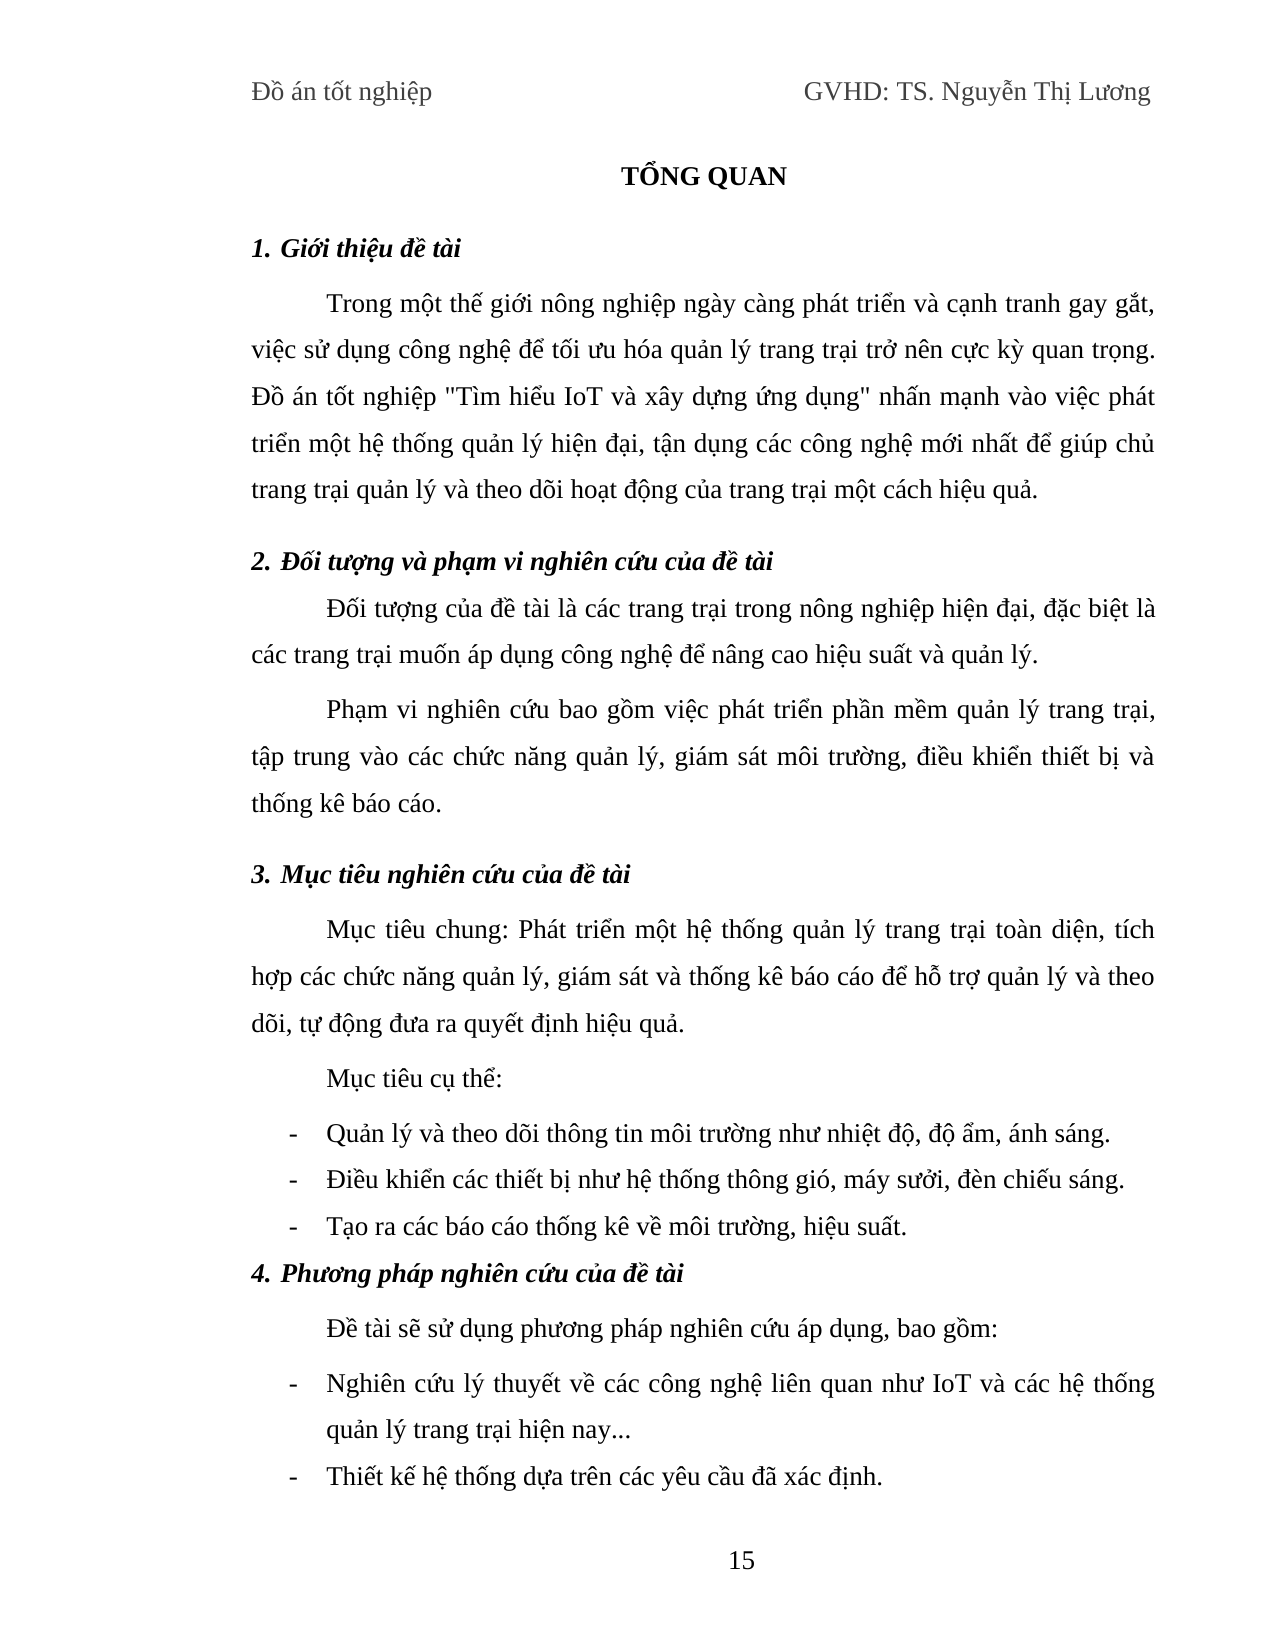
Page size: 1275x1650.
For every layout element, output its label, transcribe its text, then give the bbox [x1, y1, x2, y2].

text Phạm vi nghiên cứu bao gồm việc phát triển phần mềm quản lý trang trại, tập trung vào các chức năng quản lý, giám sát môi trường, điều khiển thiết bị và thống kê báo cáo. [251, 694, 1157, 818]
text Đối tượng của đề tài là các trang trại trong nông nghiệp hiện đại, đặc biệt là các trang trại muốn áp dụng công nghệ để nâng cao hiệu suất và quản lý. [251, 592, 1157, 670]
list Tạo ra các báo cáo thống kê về môi trường, hiệu suất. [288, 1210, 1157, 1241]
list Phương pháp nghiên cứu của đề tài [251, 1257, 1157, 1288]
list Giới thiệu đề tài [251, 232, 1157, 263]
list Thiết kế hệ thống dựa trên các yêu cầu đã xác định. [288, 1460, 1157, 1491]
subtitle TỔNG QUAN [251, 160, 1157, 191]
text Mục tiêu chung: Phát triển một hệ thống quản lý trang trại toàn diện, tích hợp các chức năng quản lý, giám sát và thống kê báo cáo để hỗ trợ quản lý và theo dõi, tự động đưa ra quyết định hiệu quả. [251, 914, 1157, 1038]
text Trong một thế giới nông nghiệp ngày càng phát triển và cạnh tranh gay gắt, việc sử dụng công nghệ để tối ưu hóa quản lý trang trại trở nên cực kỳ quan trọng. Đồ án tốt nghiệp "Tìm hiểu IoT và xây dựng ứng dụng" nhấn mạnh vào việc phát triển một hệ thống quản lý hiện đại, tận dụng các công nghệ mới nhất để giúp chủ trang trại quản lý và theo dõi hoạt động của trang trại một cách hiệu quả. [251, 287, 1157, 505]
text Mục tiêu cụ thể: [251, 1062, 1157, 1093]
list Điều khiển các thiết bị như hệ thống thông gió, máy sưởi, đèn chiếu sáng. [288, 1164, 1157, 1195]
text Đề tài sẽ sử dụng phương pháp nghiên cứu áp dụng, bao gồm: [251, 1312, 1157, 1343]
list Nghiên cứu lý thuyết về các công nghệ liên quan như IoT và các hệ thống quản lý trang trại hiện nay... [288, 1367, 1157, 1445]
list Đối tượng và phạm vi nghiên cứu của đề tài [251, 545, 1157, 576]
list Mục tiêu nghiên cứu của đề tài [251, 859, 1157, 890]
list Quản lý và theo dõi thông tin môi trường như nhiệt độ, độ ẩm, ánh sáng. [288, 1117, 1157, 1148]
